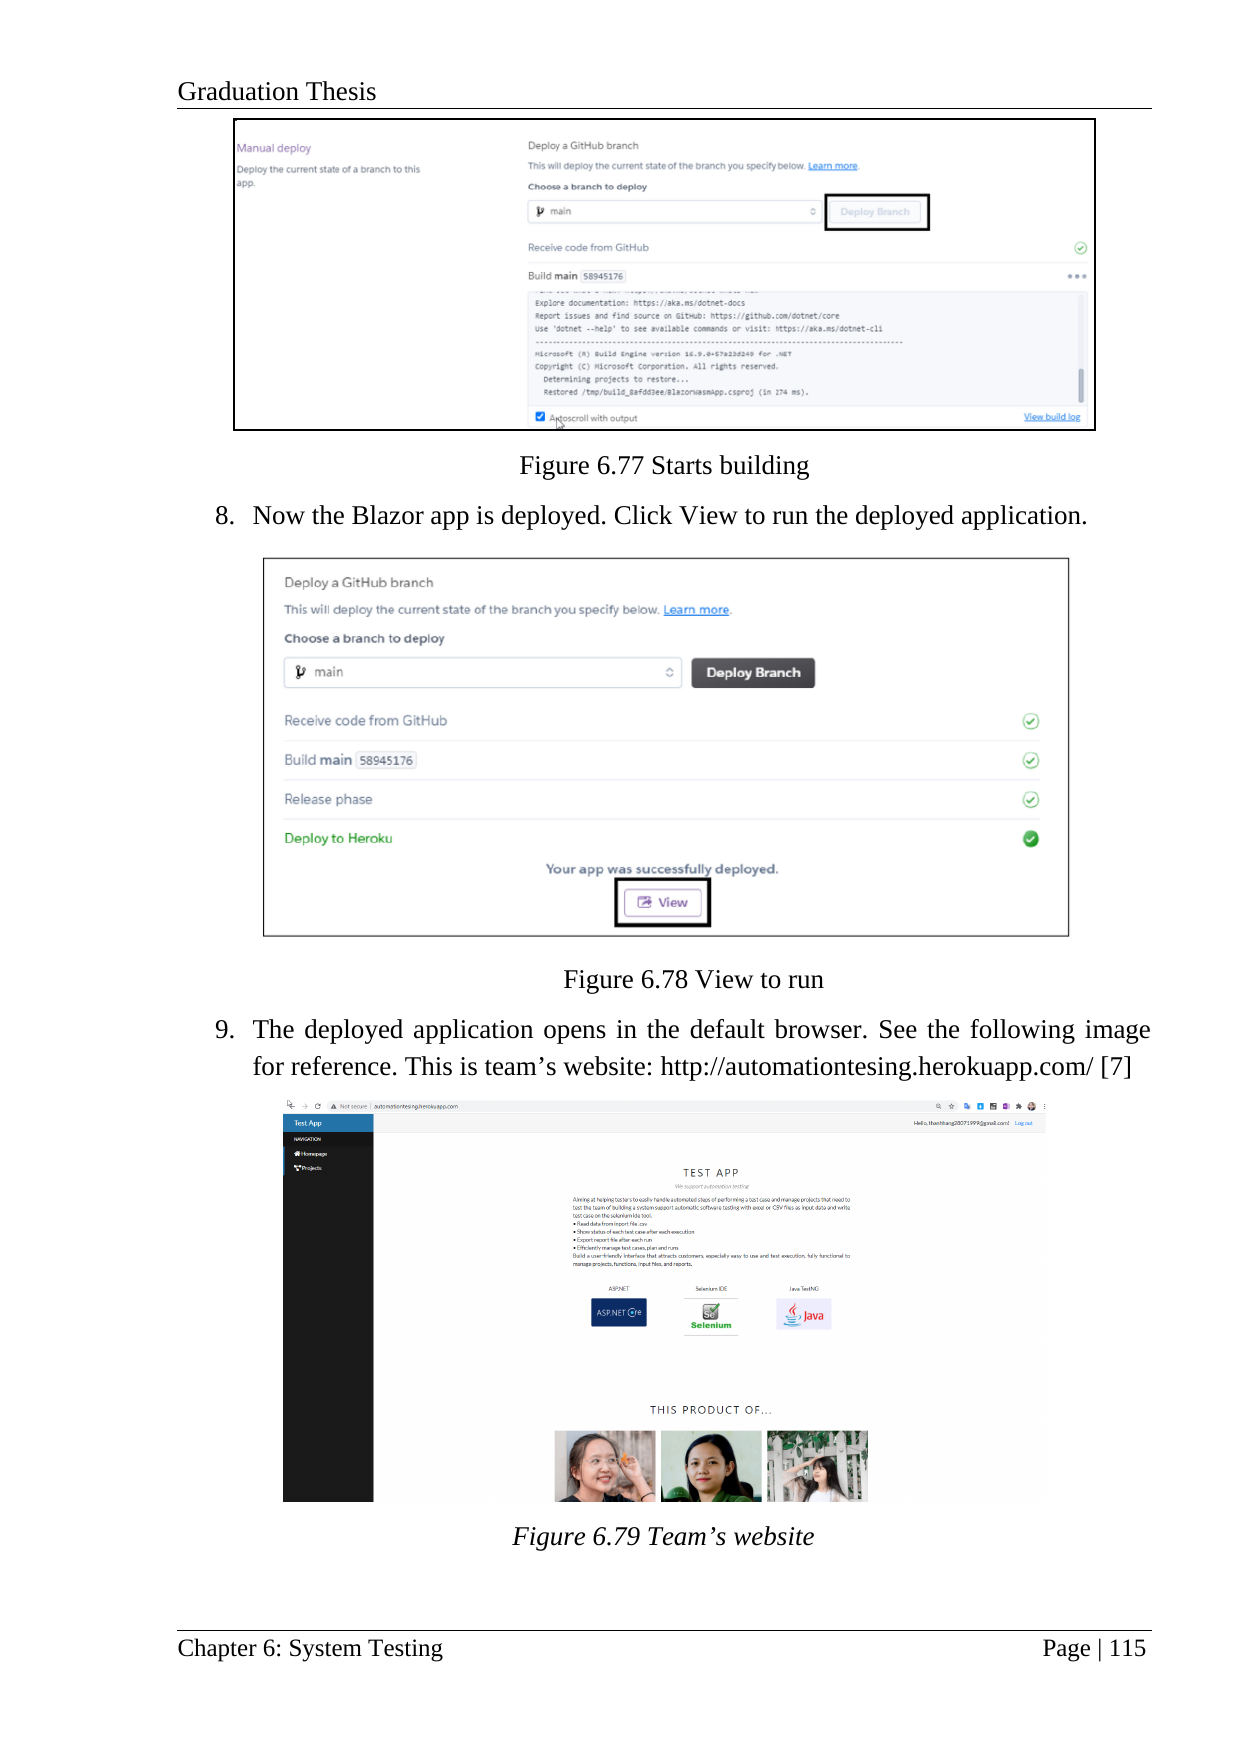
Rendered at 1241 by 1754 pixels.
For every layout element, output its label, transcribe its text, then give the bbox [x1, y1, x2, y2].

picture [283, 1100, 1046, 1502]
list The deployed application opens in the default browser. See the following image for reference. This is team’s website: http://automationtesing.herokuapp.com/ [7] [215, 1013, 1152, 1082]
picture [254, 548, 1075, 945]
picture [235, 120, 1094, 429]
list Now the Blazor app is deployed. Click View to run the deployed application. [215, 499, 1152, 530]
